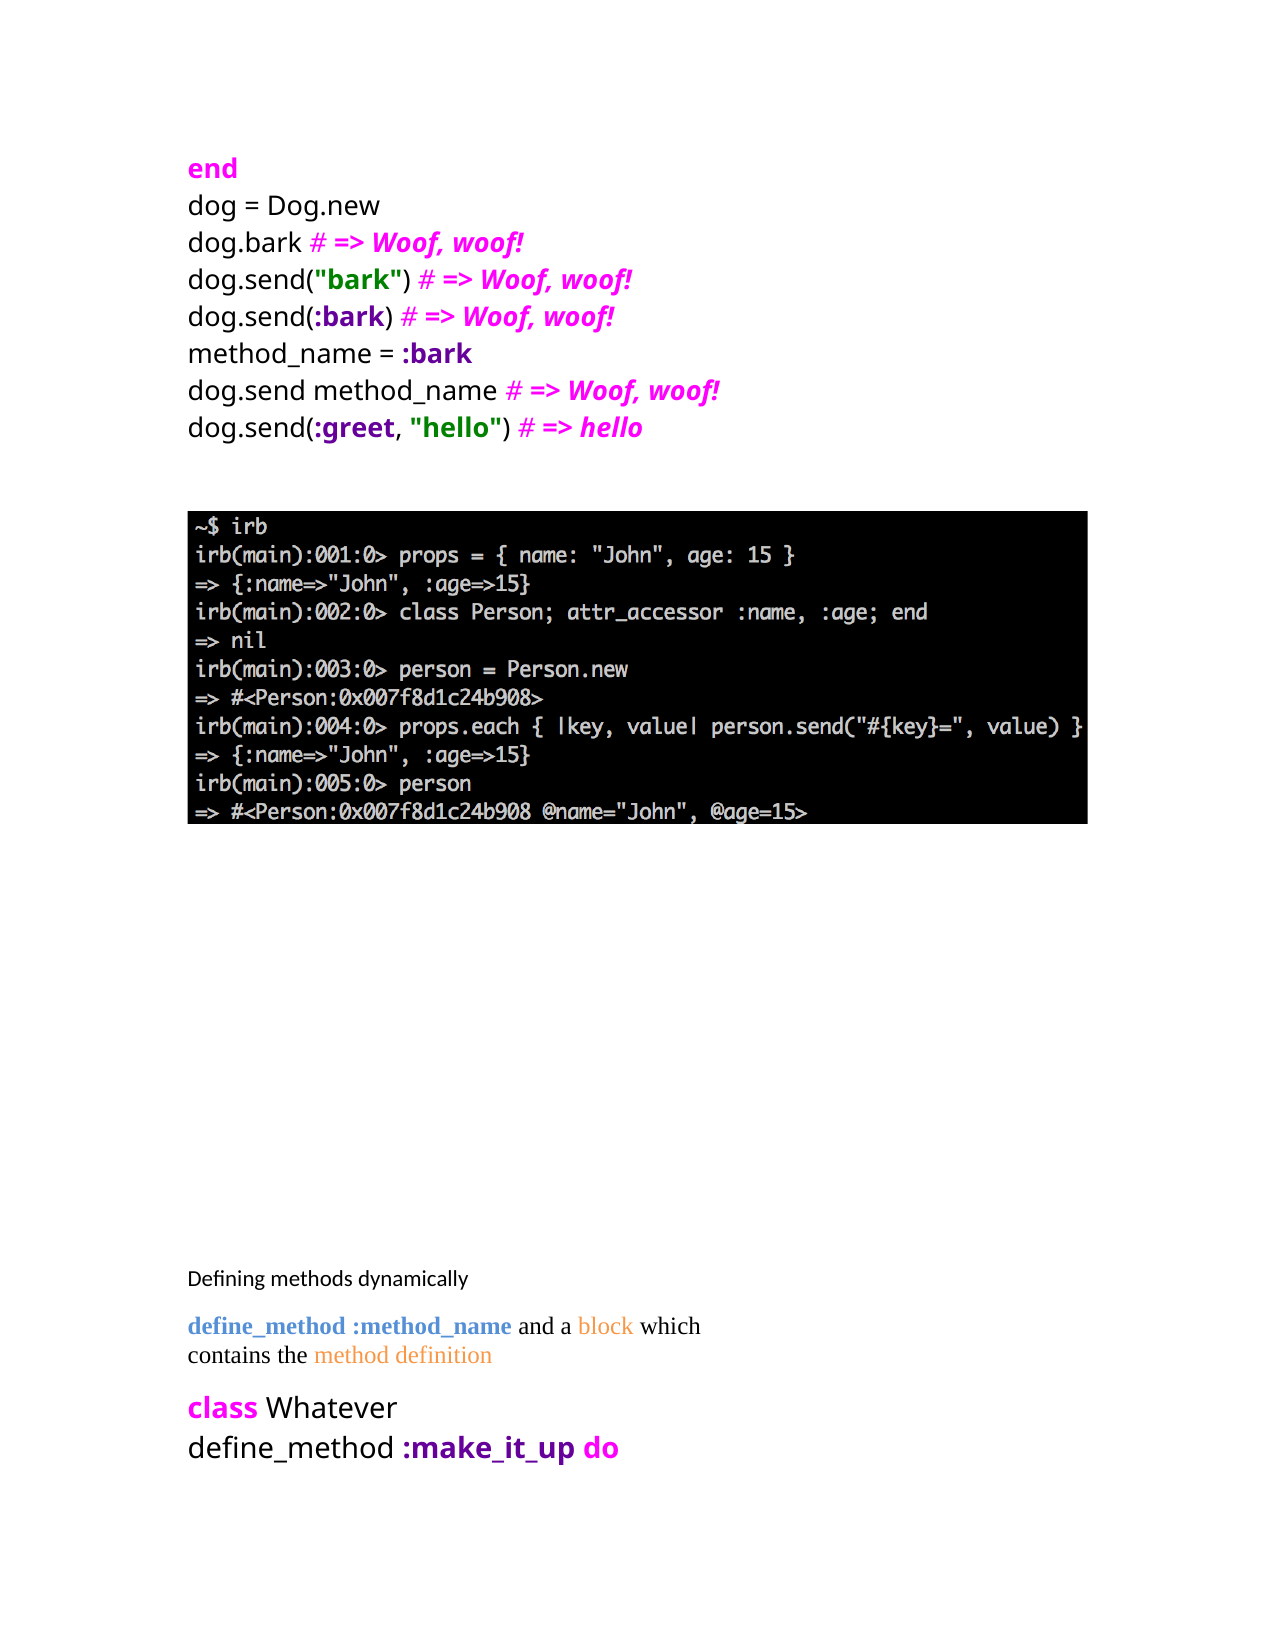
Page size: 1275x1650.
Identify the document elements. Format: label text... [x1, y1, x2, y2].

text dog.send(:bark) # => Woof, woof! [187, 297, 1087, 334]
text dog = Dog.new [187, 187, 1087, 224]
text dog.send(:greet, "hello") # => hello [187, 408, 1087, 445]
text class Whatever [187, 1387, 1087, 1427]
text dog.send("bark") # => Woof, woof! [187, 261, 1087, 297]
text Defining methods dynamically [187, 1264, 1087, 1292]
text define_method :method_name and a block which [187, 1311, 1087, 1340]
text dog.send method_name # => Woof, woof! [187, 371, 1087, 408]
text end [187, 150, 1087, 187]
text dog.bark # => Woof, woof! [187, 224, 1087, 261]
text contains the method definition [187, 1340, 1087, 1368]
text method_name = :bark [187, 334, 1087, 371]
text define_method :make_it_up do [187, 1427, 1087, 1467]
